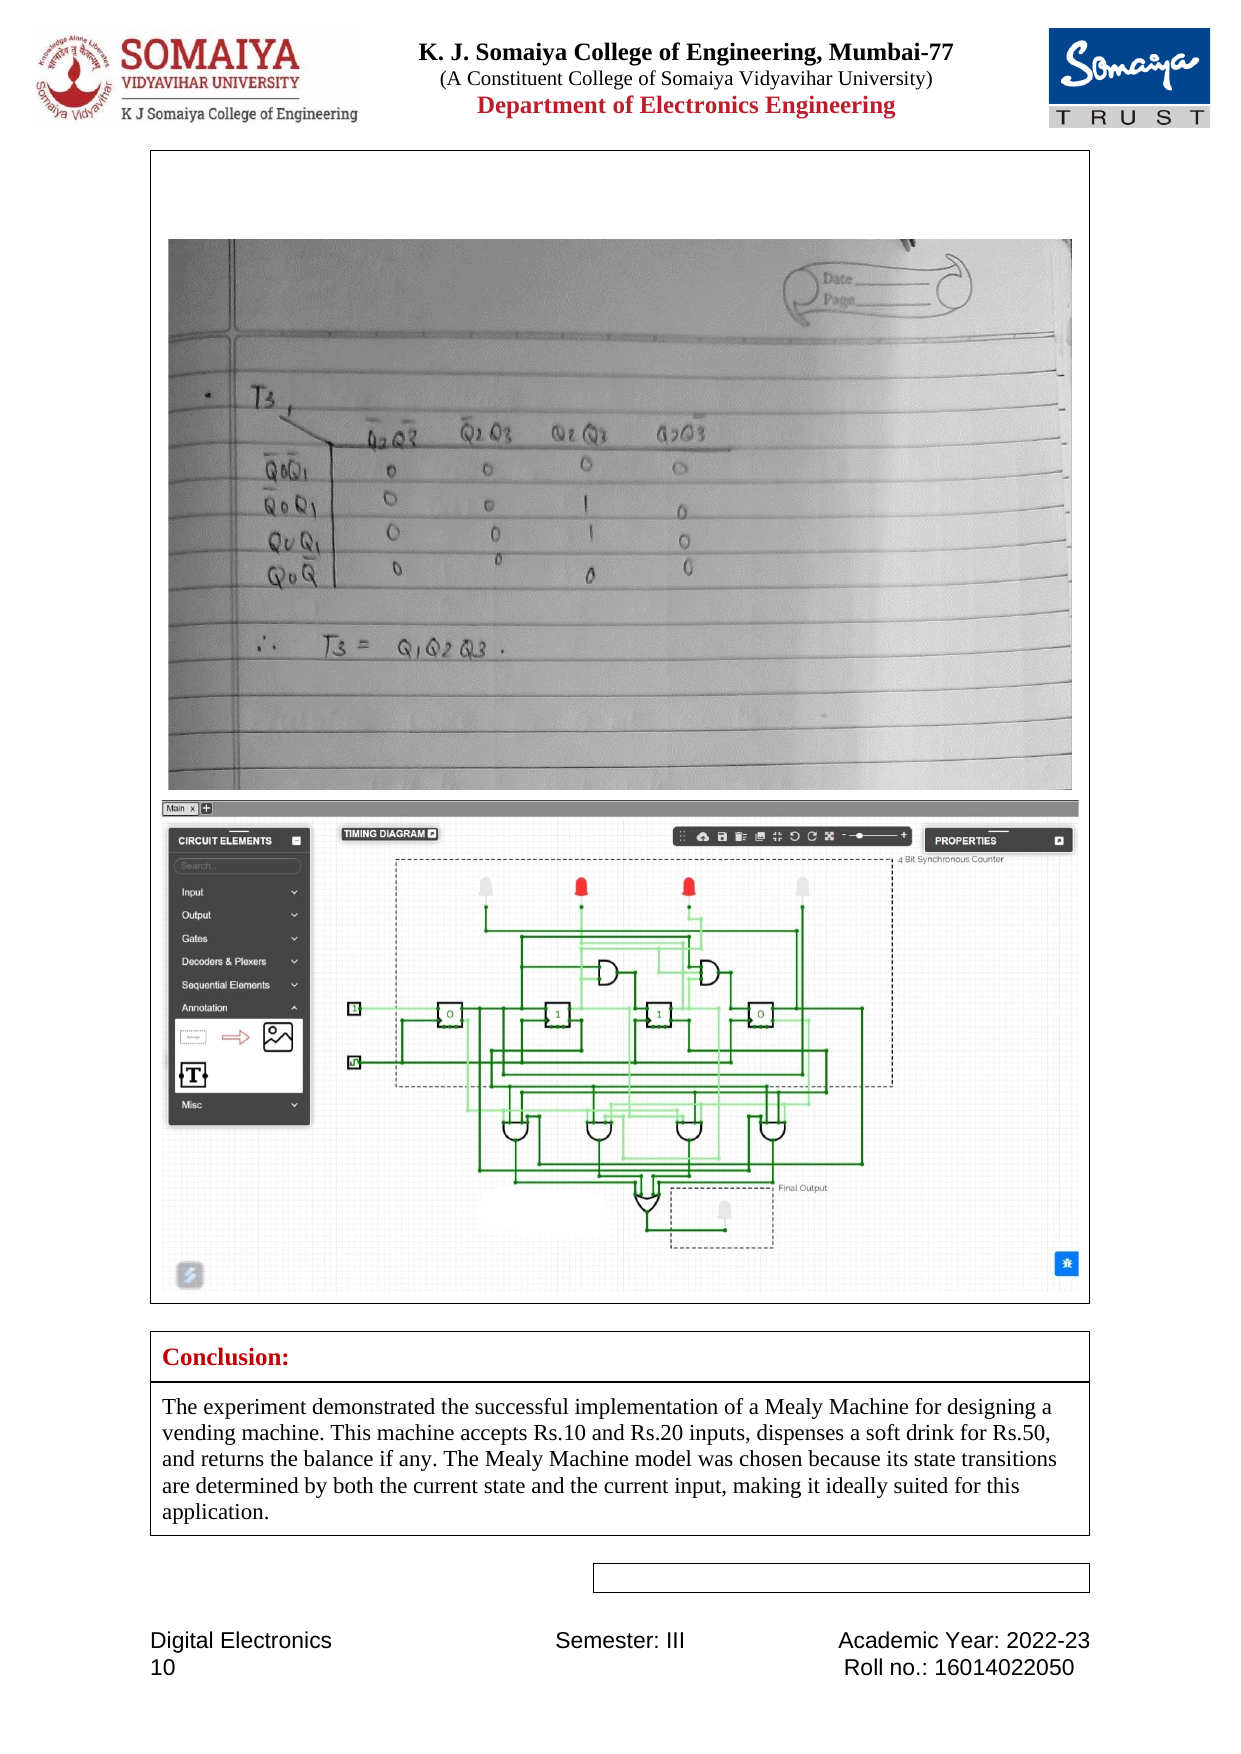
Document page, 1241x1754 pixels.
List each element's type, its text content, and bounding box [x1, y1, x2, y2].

table_cell The experiment demonstrated the successful implementation of a Mealy Machine for designing a vending machine. This machine accepts Rs.10 and Rs.20 inputs, dispenses a soft drink for Rs.50, and returns the balance if any. The Mealy Machine model was chosen because its state transitions are determined by both the current state and the current input, making it ideally suited for this application. [151, 1383, 1089, 1535]
picture [31, 28, 361, 130]
picture [1048, 28, 1211, 128]
picture [161, 800, 1079, 1293]
table_header Conclusion: [151, 1332, 1089, 1381]
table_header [594, 1564, 1089, 1592]
picture [168, 239, 1072, 790]
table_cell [151, 151, 1089, 1303]
